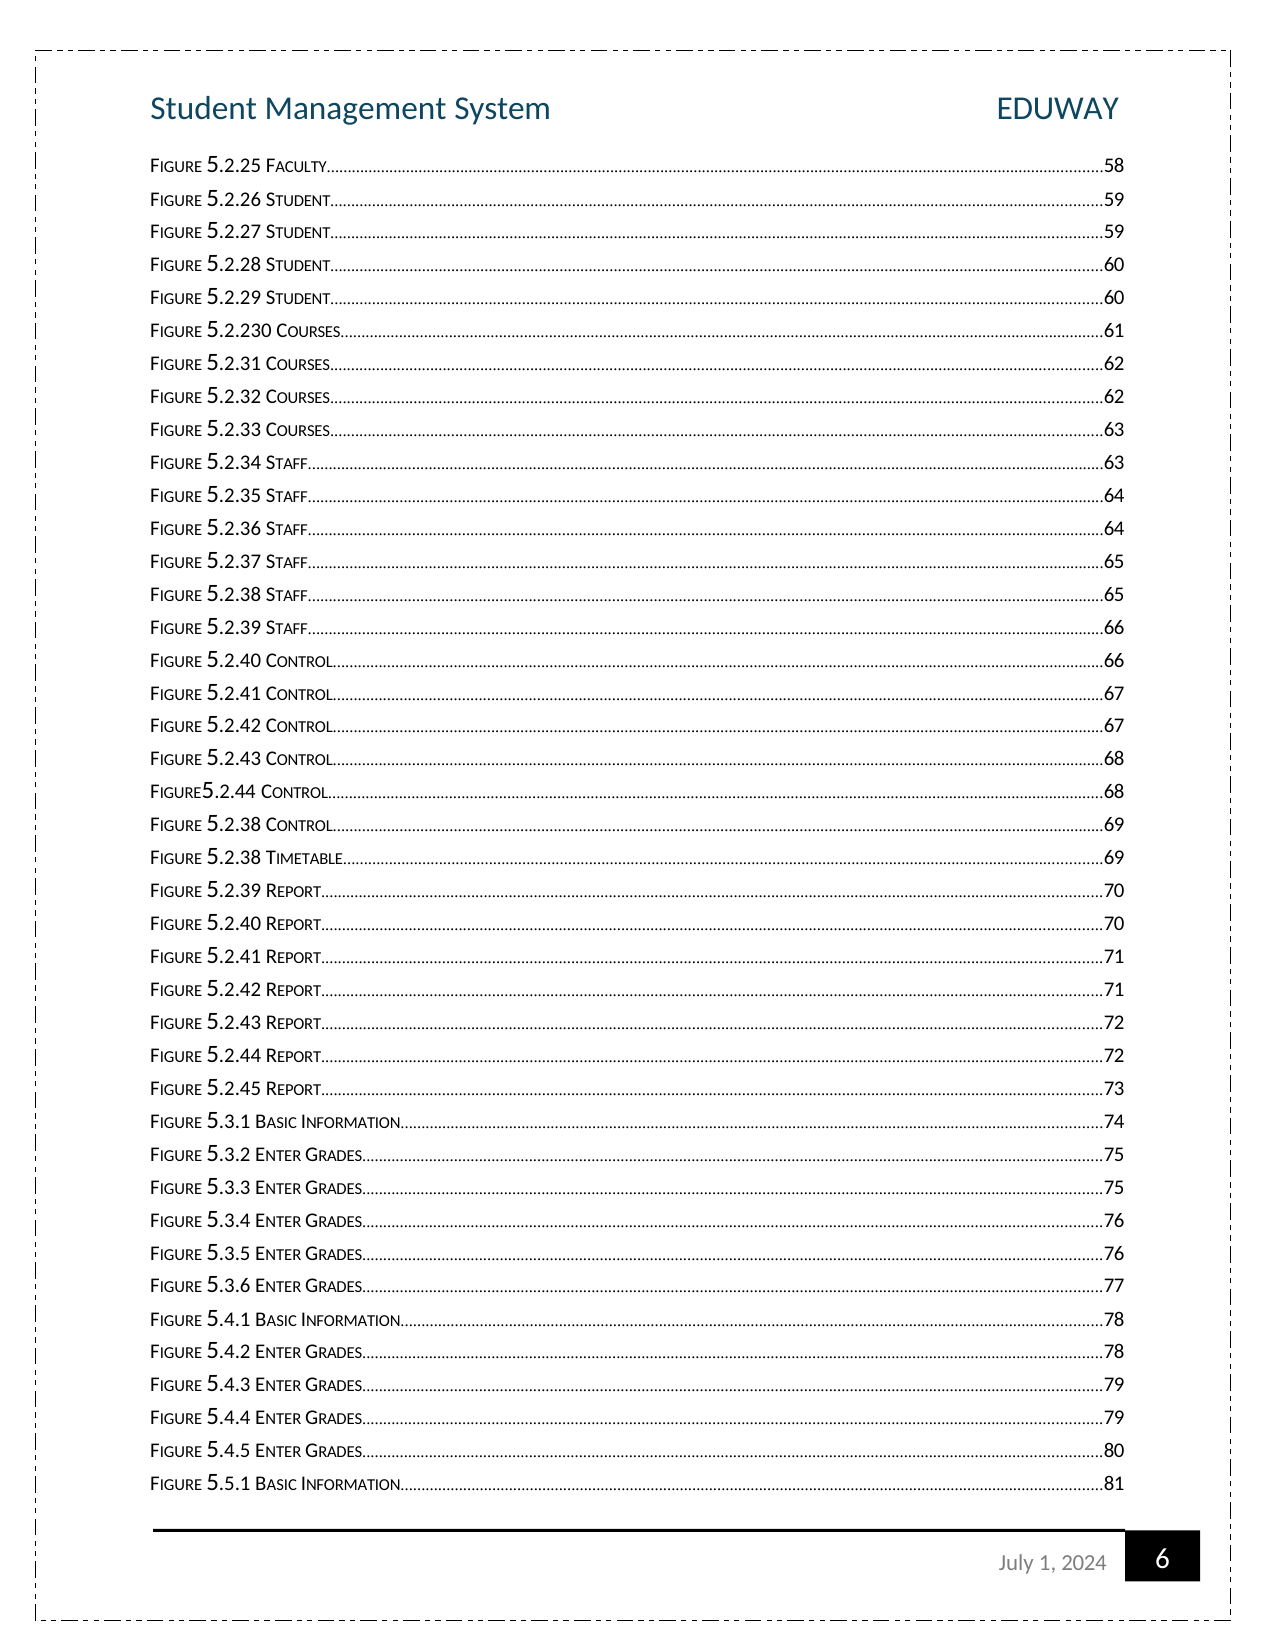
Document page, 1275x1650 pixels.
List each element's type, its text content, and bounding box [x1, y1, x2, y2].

text FIGURE 5.2.39 STAFF 66 [150, 610, 1231, 640]
text FIGURE 5.3.6 ENTER GRADES 77 [150, 1269, 1231, 1299]
text FIGURE 5.4.3 ENTER GRADES 79 [150, 1367, 1231, 1398]
text FIGURE 5.3.4 ENTER GRADES 76 [150, 1203, 1231, 1233]
text FIGURE 5.2.40 REPORT 70 [150, 906, 1231, 937]
text FIGURE 5.2.31 COURSES 62 [150, 346, 1231, 377]
text FIGURE 5.5.1 BASIC INFORMATION 81 [150, 1466, 1231, 1497]
text FIGURE 5.2.27 STUDENT 59 [150, 214, 1231, 245]
text FIGURE 5.2.36 STAFF 64 [150, 511, 1231, 542]
text FIGURE 5.2.41 CONTROL 67 [150, 676, 1231, 706]
text FIGURE 5.2.32 COURSES 62 [150, 379, 1231, 410]
text FIGURE 5.2.35 STAFF 64 [150, 478, 1231, 508]
text FIGURE 5.2.28 STUDENT 60 [150, 247, 1231, 278]
text FIGURE 5.4.4 ENTER GRADES 79 [150, 1400, 1231, 1431]
text FIGURE 5.2.43 CONTROL 68 [150, 742, 1231, 772]
text FIGURE 5.2.38 TIMETABLE 69 [150, 840, 1231, 871]
text FIGURE 5.4.1 BASIC INFORMATION 78 [150, 1302, 1231, 1332]
text FIGURE 5.2.230 COURSES 61 [150, 313, 1231, 344]
text FIGURE 5.3.1 BASIC INFORMATION 74 [150, 1104, 1231, 1134]
text FIGURE 5.2.42 CONTROL 67 [150, 708, 1231, 739]
text FIGURE 5.2.43 REPORT 72 [150, 1005, 1231, 1036]
text FIGURE 5.3.3 ENTER GRADES 75 [150, 1170, 1231, 1200]
text FIGURE 5.2.42 REPORT 71 [150, 972, 1231, 1003]
text FIGURE 5.2.41 REPORT 71 [150, 939, 1231, 970]
text FIGURE 5.3.5 ENTER GRADES 76 [150, 1236, 1231, 1266]
text FIGURE5.2.44 CONTROL 68 [150, 774, 1231, 805]
text FIGURE 5.2.25 FACULTY 58 [150, 149, 1231, 179]
text FIGURE 5.2.39 REPORT 70 [150, 873, 1231, 904]
text FIGURE 5.2.44 REPORT 72 [150, 1038, 1231, 1069]
text FIGURE 5.2.37 STAFF 65 [150, 544, 1231, 574]
text FIGURE 5.3.2 ENTER GRADES 75 [150, 1137, 1231, 1167]
text FIGURE 5.2.38 CONTROL 69 [150, 807, 1231, 838]
text FIGURE 5.4.2 ENTER GRADES 78 [150, 1334, 1231, 1365]
text July 1, 2024 [35, 1548, 1107, 1576]
text FIGURE 5.2.29 STUDENT 60 [150, 280, 1231, 311]
text FIGURE 5.2.45 REPORT 73 [150, 1071, 1231, 1102]
text FIGURE 5.2.40 CONTROL 66 [150, 643, 1231, 673]
text FIGURE 5.4.5 ENTER GRADES 80 [150, 1433, 1231, 1464]
text FIGURE 5.2.38 STAFF 65 [150, 577, 1231, 607]
text FIGURE 5.2.33 COURSES 63 [150, 412, 1231, 443]
text FIGURE 5.2.26 STUDENT 59 [150, 182, 1231, 212]
text FIGURE 5.2.34 STAFF 63 [150, 445, 1231, 476]
